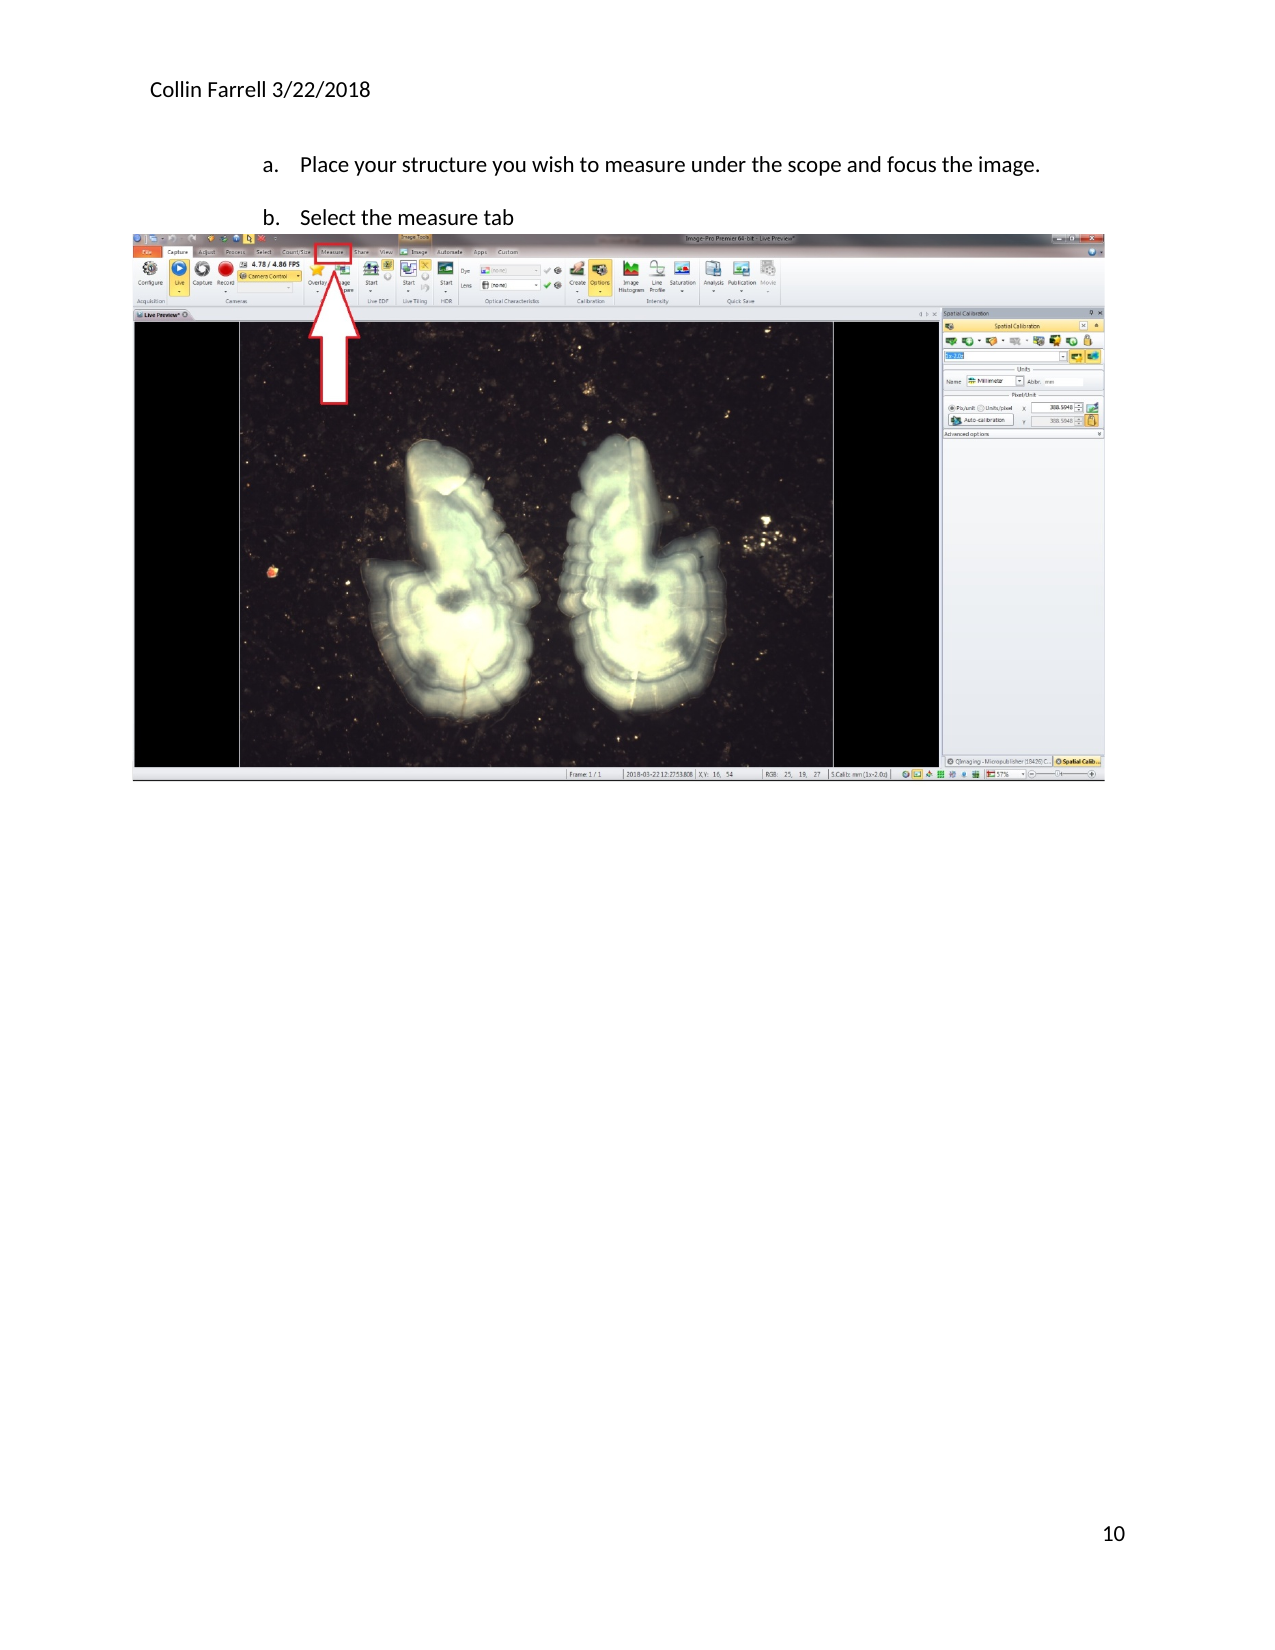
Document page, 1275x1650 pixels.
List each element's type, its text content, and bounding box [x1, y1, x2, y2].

picture [132, 234, 1105, 787]
list Place your structure you wish to measure under the scope and focus the image. [262, 150, 1125, 178]
list Select the measure tab [262, 203, 1125, 231]
